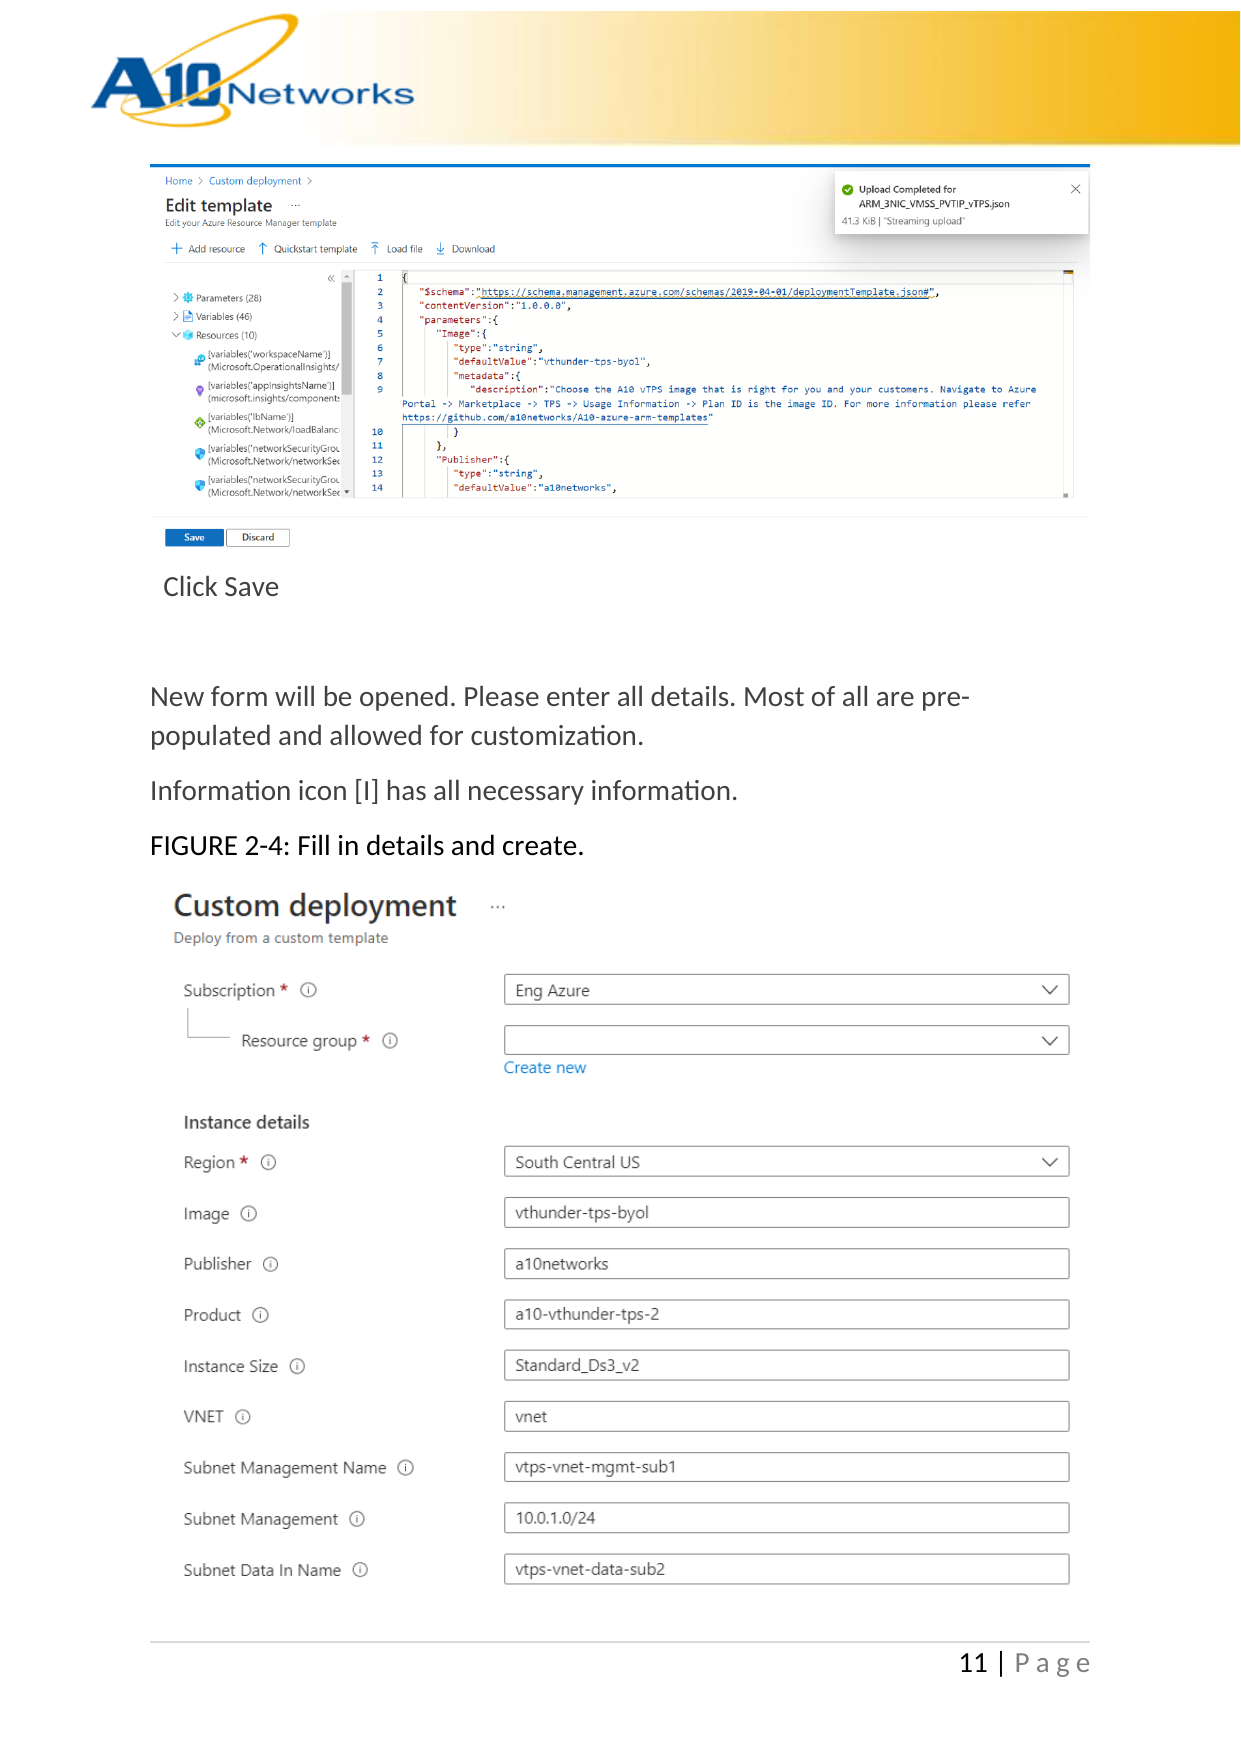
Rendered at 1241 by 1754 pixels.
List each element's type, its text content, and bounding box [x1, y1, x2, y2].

text Information icon [I] has all necessary information. [150, 772, 1090, 807]
text New form will be opened. Please enter all details. Most of all are pre-populated and allowed for customization. [150, 678, 1090, 752]
picture [0, 11, 1241, 147]
text Click Save [150, 568, 1090, 604]
picture [150, 164, 1091, 549]
text FIGURE 2-4: Fill in details and create. [150, 827, 1090, 862]
picture [150, 882, 1091, 1592]
